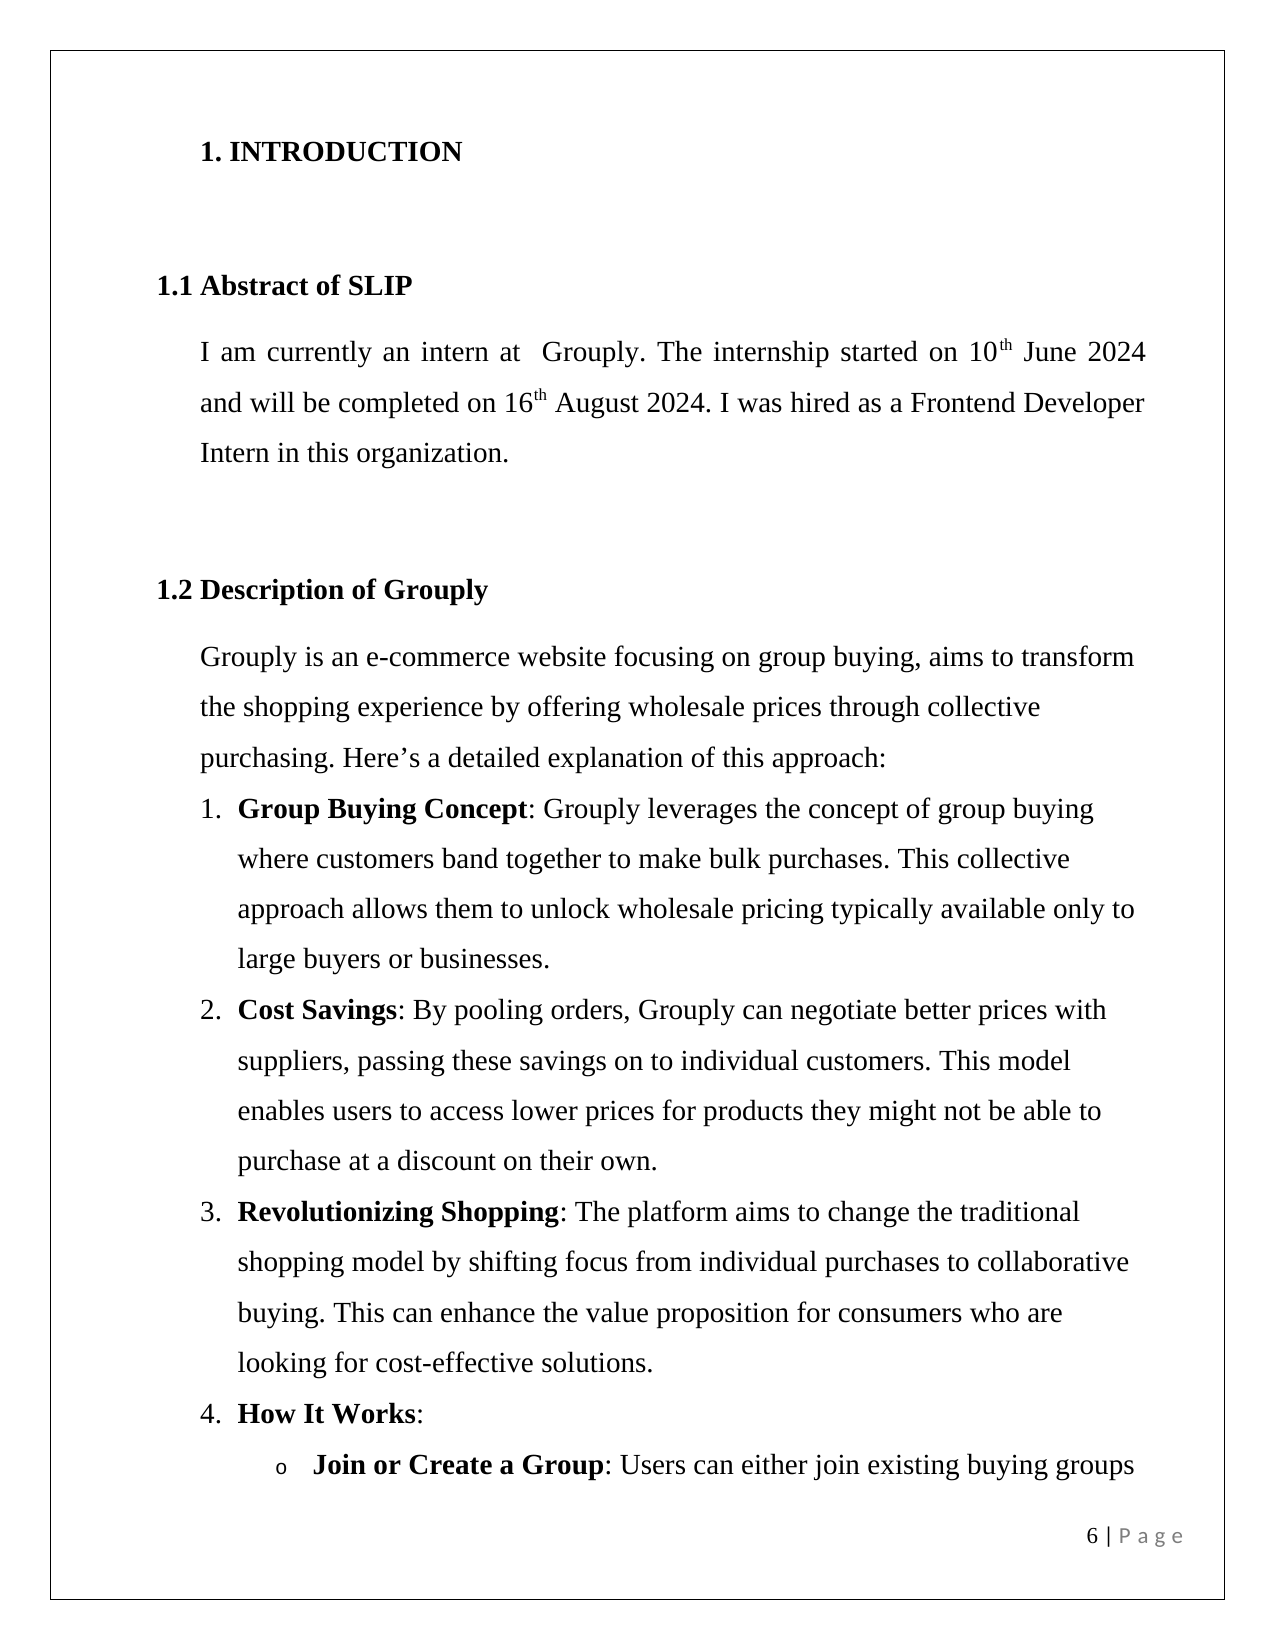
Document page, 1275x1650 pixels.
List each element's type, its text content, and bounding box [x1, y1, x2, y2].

text Grouply is an e-commerce website focusing on group buying, aims to transform the shopping experience by offering wholesale prices through collective purchasing. Here’s a detailed explanation of this approach: [200, 639, 1146, 773]
subtitle 1. INTRODUCTION [200, 134, 1146, 167]
list Cost Savings: By pooling orders, Grouply can negotiate better prices with suppliers, passing these savings on to individual customers. This model enables users to access lower prices for products they might not be able to purchase at a discount on their own. [200, 992, 1146, 1177]
subtitle Description of Grouply [156, 572, 1146, 606]
list Revolutionizing Shopping: The platform aims to change the traditional shopping model by shifting focus from individual purchases to collaborative buying. This can enhance the value proposition for consumers who are looking for cost-effective solutions. [200, 1194, 1146, 1379]
list Group Buying Concept: Grouply leverages the concept of group buying where customers band together to make bulk purchases. This collective approach allows them to unlock wholesale pricing typically available only to large buyers or businesses. [200, 791, 1146, 975]
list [275, 1447, 1146, 1480]
list How It Works: [200, 1396, 1146, 1429]
list Abstract of SLIP [156, 268, 1146, 302]
text I am currently an intern at Grouply. The internship started on 10th June 2024 and will be completed on 16th August 2024. I was hired as a Frontend Developer Intern in this organization. [200, 334, 1146, 469]
